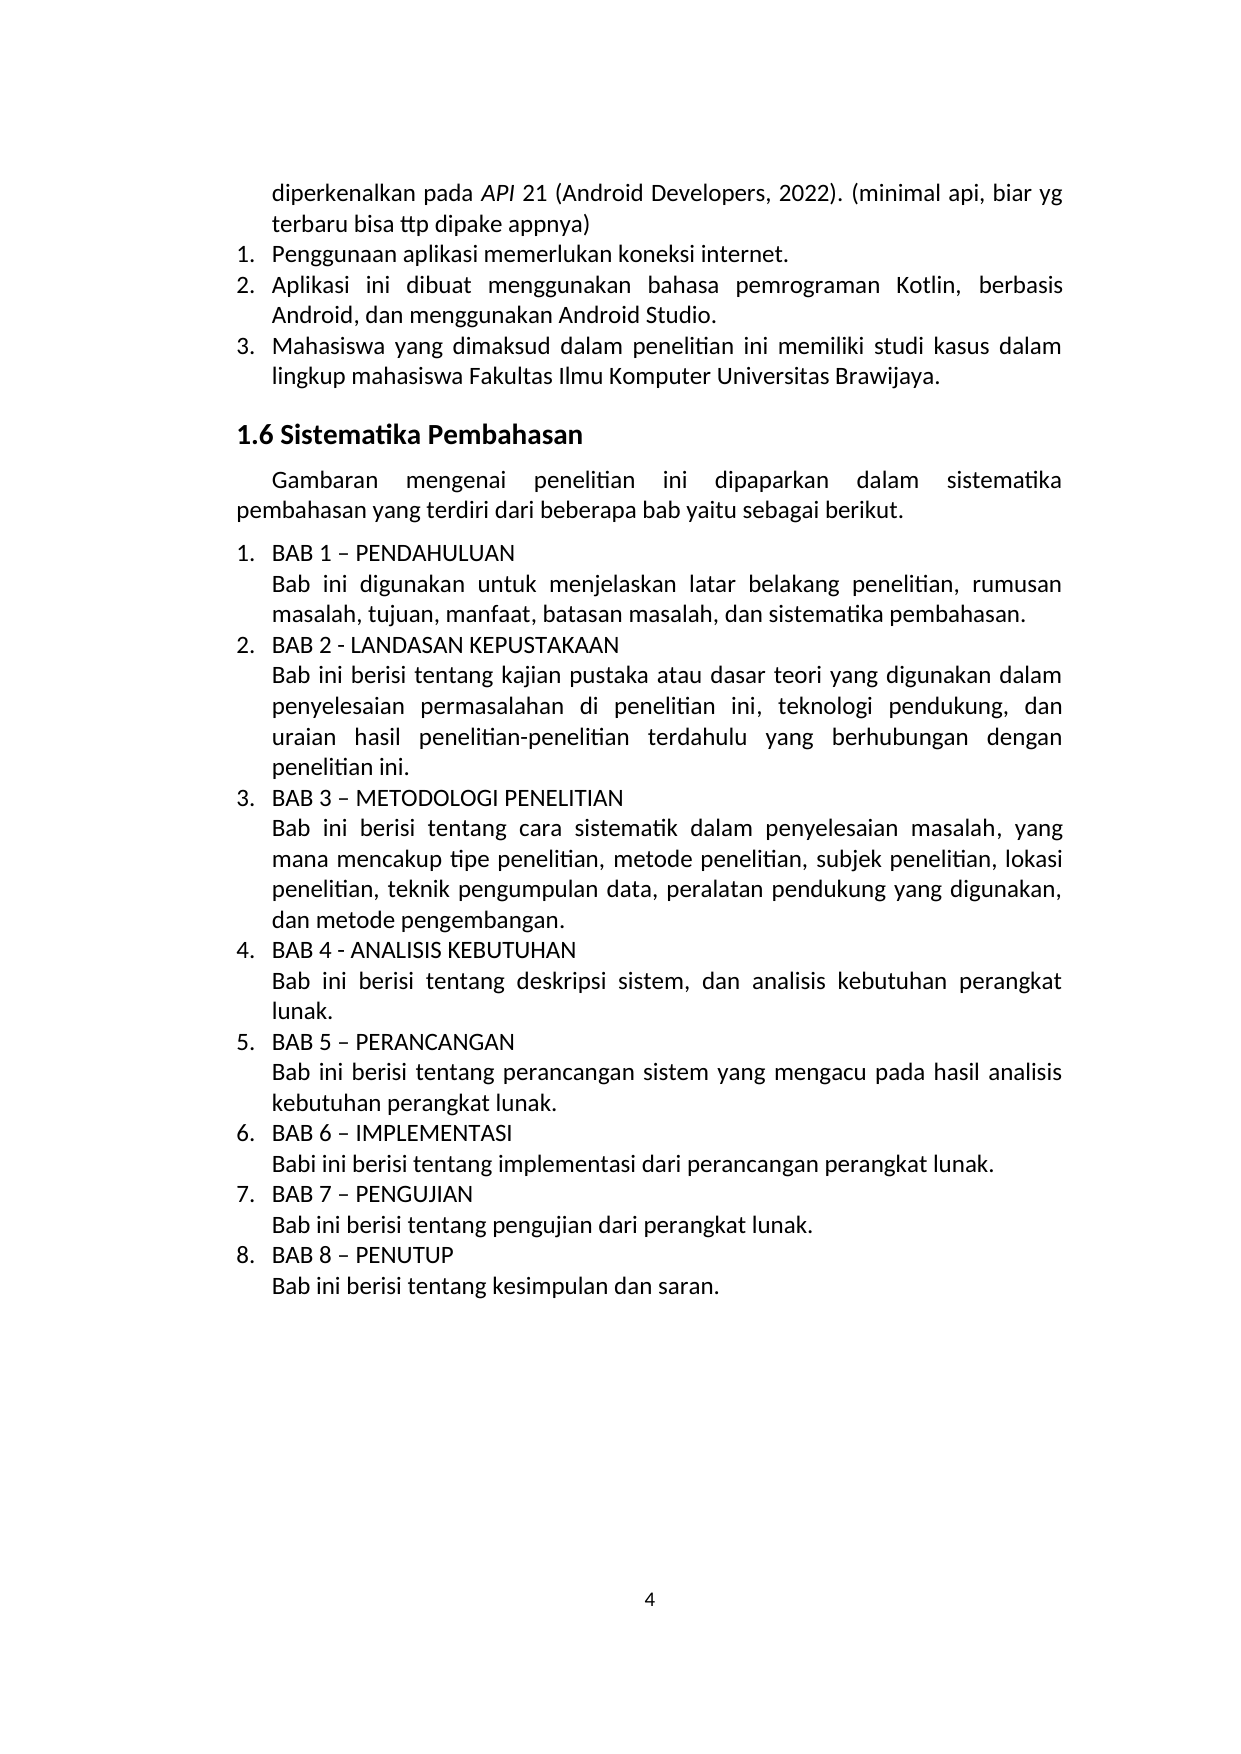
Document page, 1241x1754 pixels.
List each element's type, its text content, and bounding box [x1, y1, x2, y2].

list Bab ini berisi tentang pengujian dari perangkat lunak. [272, 1209, 1063, 1239]
list BAB 6 – IMPLEMENTASI [236, 1117, 1063, 1148]
list BAB 7 – PENGUJIAN [236, 1178, 1063, 1209]
list Bab ini berisi tentang kesimpulan dan saran. [272, 1270, 1063, 1301]
text Gambaran mengenai penelitian ini dipaparkan dalam sistematika pembahasan yang terdiri dari beberapa bab yaitu sebagai berikut. [236, 464, 1063, 525]
list Bab ini berisi tentang kajian pustaka atau dasar teori yang digunakan dalam penyelesaian permasalahan di penelitian ini, teknologi pendukung, dan uraian hasil penelitian-penelitian terdahulu yang berhubungan dengan penelitian ini. [272, 659, 1063, 782]
list BAB 3 – METODOLOGI PENELITIAN [236, 782, 1063, 812]
list BAB 1 – PENDAHULUAN [236, 537, 1063, 568]
list BAB 4 - ANALISIS KEBUTUHAN [236, 934, 1063, 965]
list Mahasiswa yang dimaksud dalam penelitian ini memiliki studi kasus dalam lingkup mahasiswa Fakultas Ilmu Komputer Universitas Brawijaya. [236, 330, 1063, 391]
subtitle Sistematika Pembahasan [236, 416, 1063, 451]
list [236, 177, 1063, 238]
list Penggunaan aplikasi memerlukan koneksi internet. [236, 238, 1063, 269]
list Aplikasi ini dibuat menggunakan bahasa pemrograman Kotlin, berbasis Android, dan menggunakan Android Studio. [236, 269, 1063, 330]
list Bab ini berisi tentang deskripsi sistem, dan analisis kebutuhan perangkat lunak. [272, 965, 1063, 1026]
list Bab ini berisi tentang perancangan sistem yang mengacu pada hasil analisis kebutuhan perangkat lunak. [272, 1056, 1063, 1117]
list Bab ini digunakan untuk menjelaskan latar belakang penelitian, rumusan masalah, tujuan, manfaat, batasan masalah, dan sistematika pembahasan. [272, 568, 1063, 629]
list Babi ini berisi tentang implementasi dari perancangan perangkat lunak. [272, 1148, 1063, 1178]
list BAB 8 – PENUTUP [236, 1239, 1063, 1270]
list Bab ini berisi tentang cara sistematik dalam penyelesaian masalah, yang mana mencakup tipe penelitian, metode penelitian, subjek penelitian, lokasi penelitian, teknik pengumpulan data, peralatan pendukung yang digunakan, dan metode pengembangan. [272, 812, 1063, 934]
list BAB 5 – PERANCANGAN [236, 1026, 1063, 1056]
list BAB 2 - LANDASAN KEPUSTAKAAN [236, 629, 1063, 659]
